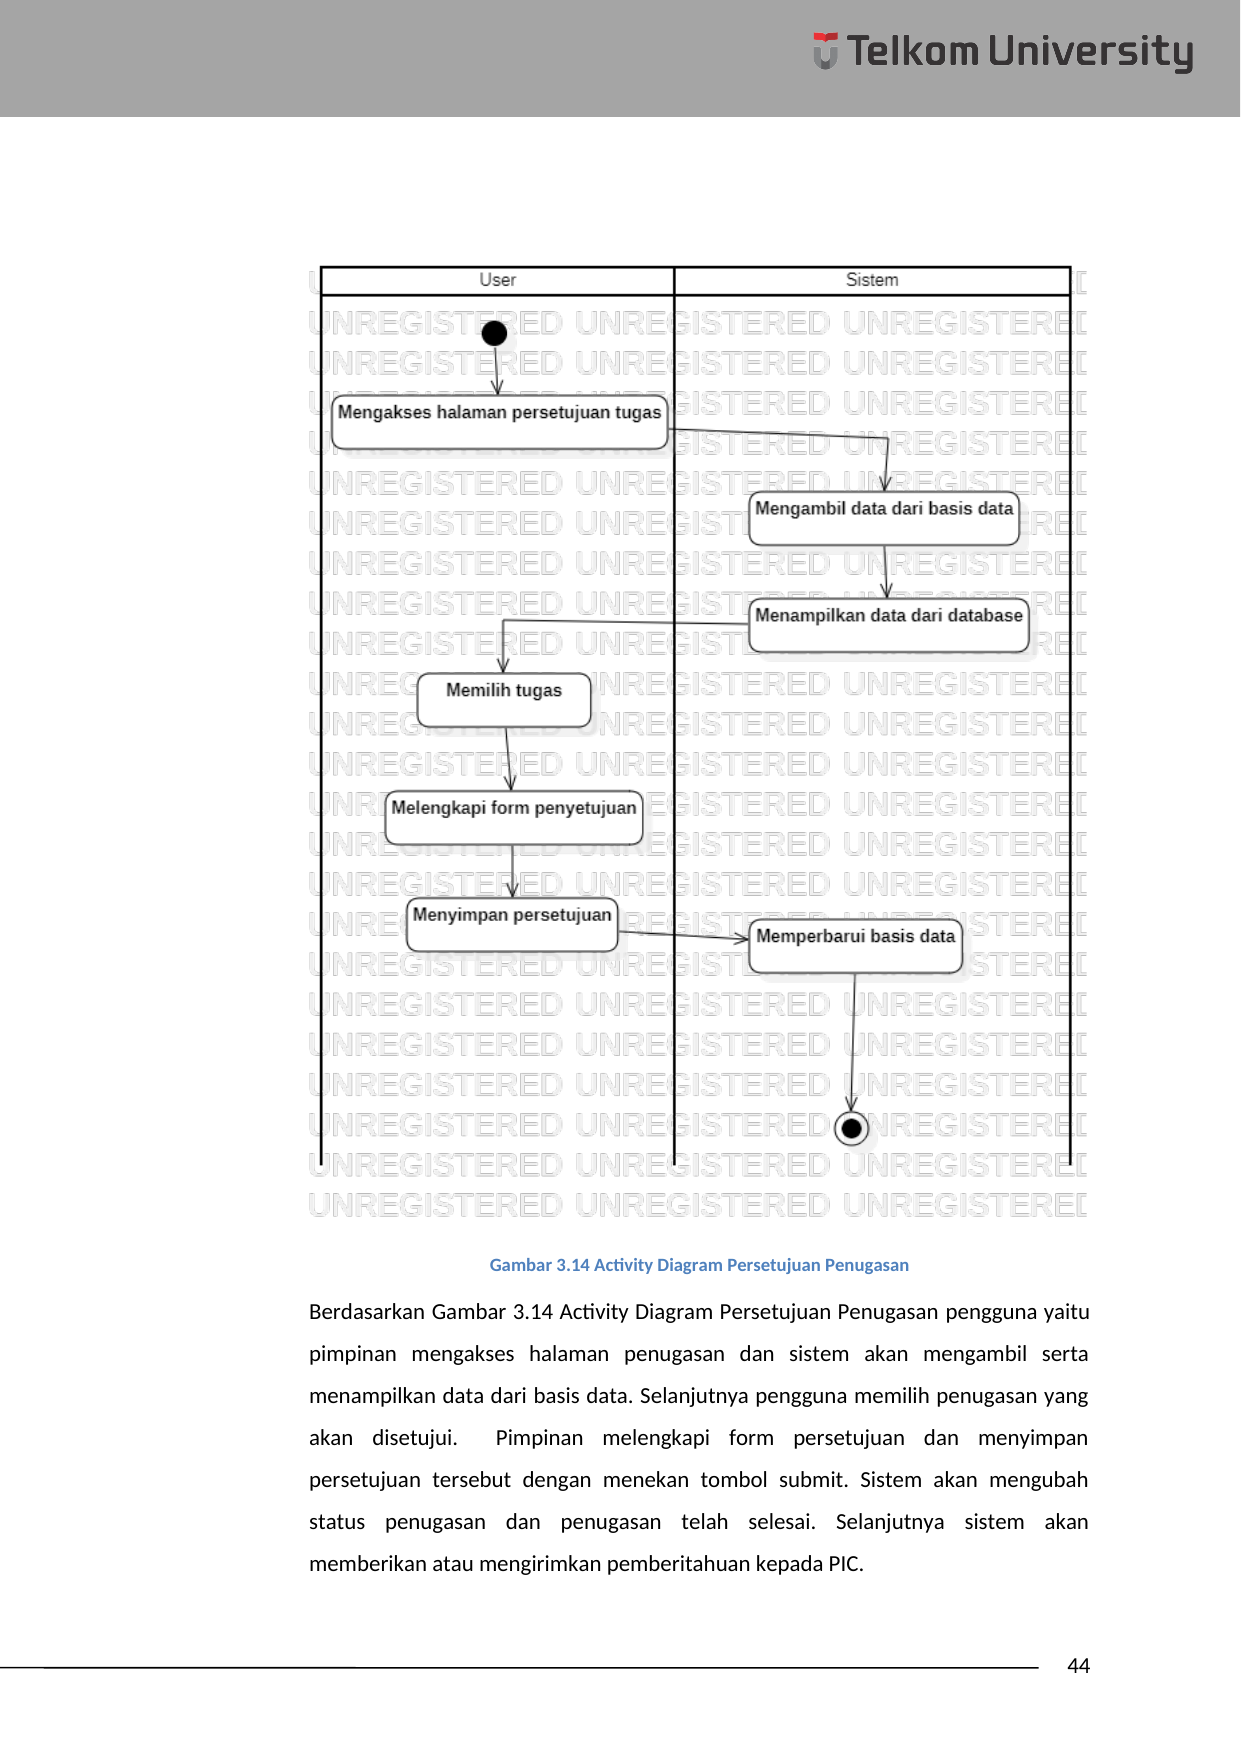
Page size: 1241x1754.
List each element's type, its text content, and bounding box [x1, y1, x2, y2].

picture [813, 32, 1193, 74]
picture [308, 254, 1087, 1219]
